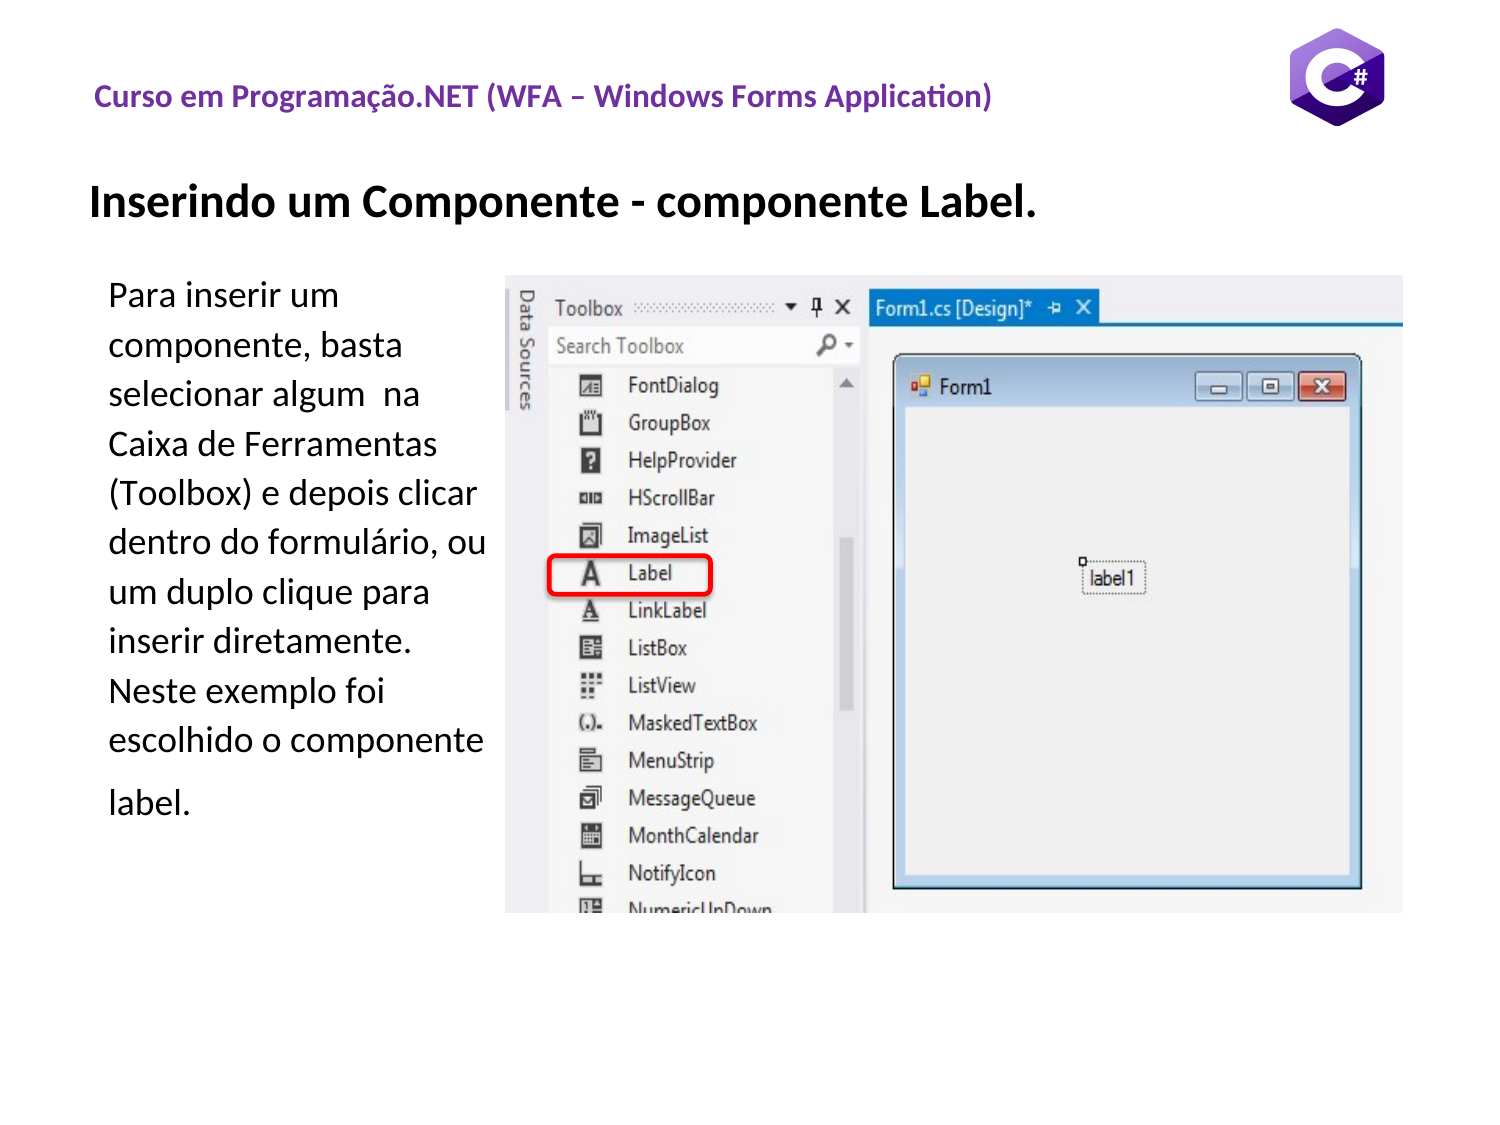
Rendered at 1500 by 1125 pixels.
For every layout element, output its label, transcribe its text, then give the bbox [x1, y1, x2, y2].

subtitle Inserindo um Componente - componente Label. [88, 171, 1467, 229]
picture [505, 275, 1403, 913]
picture [1284, 25, 1389, 129]
